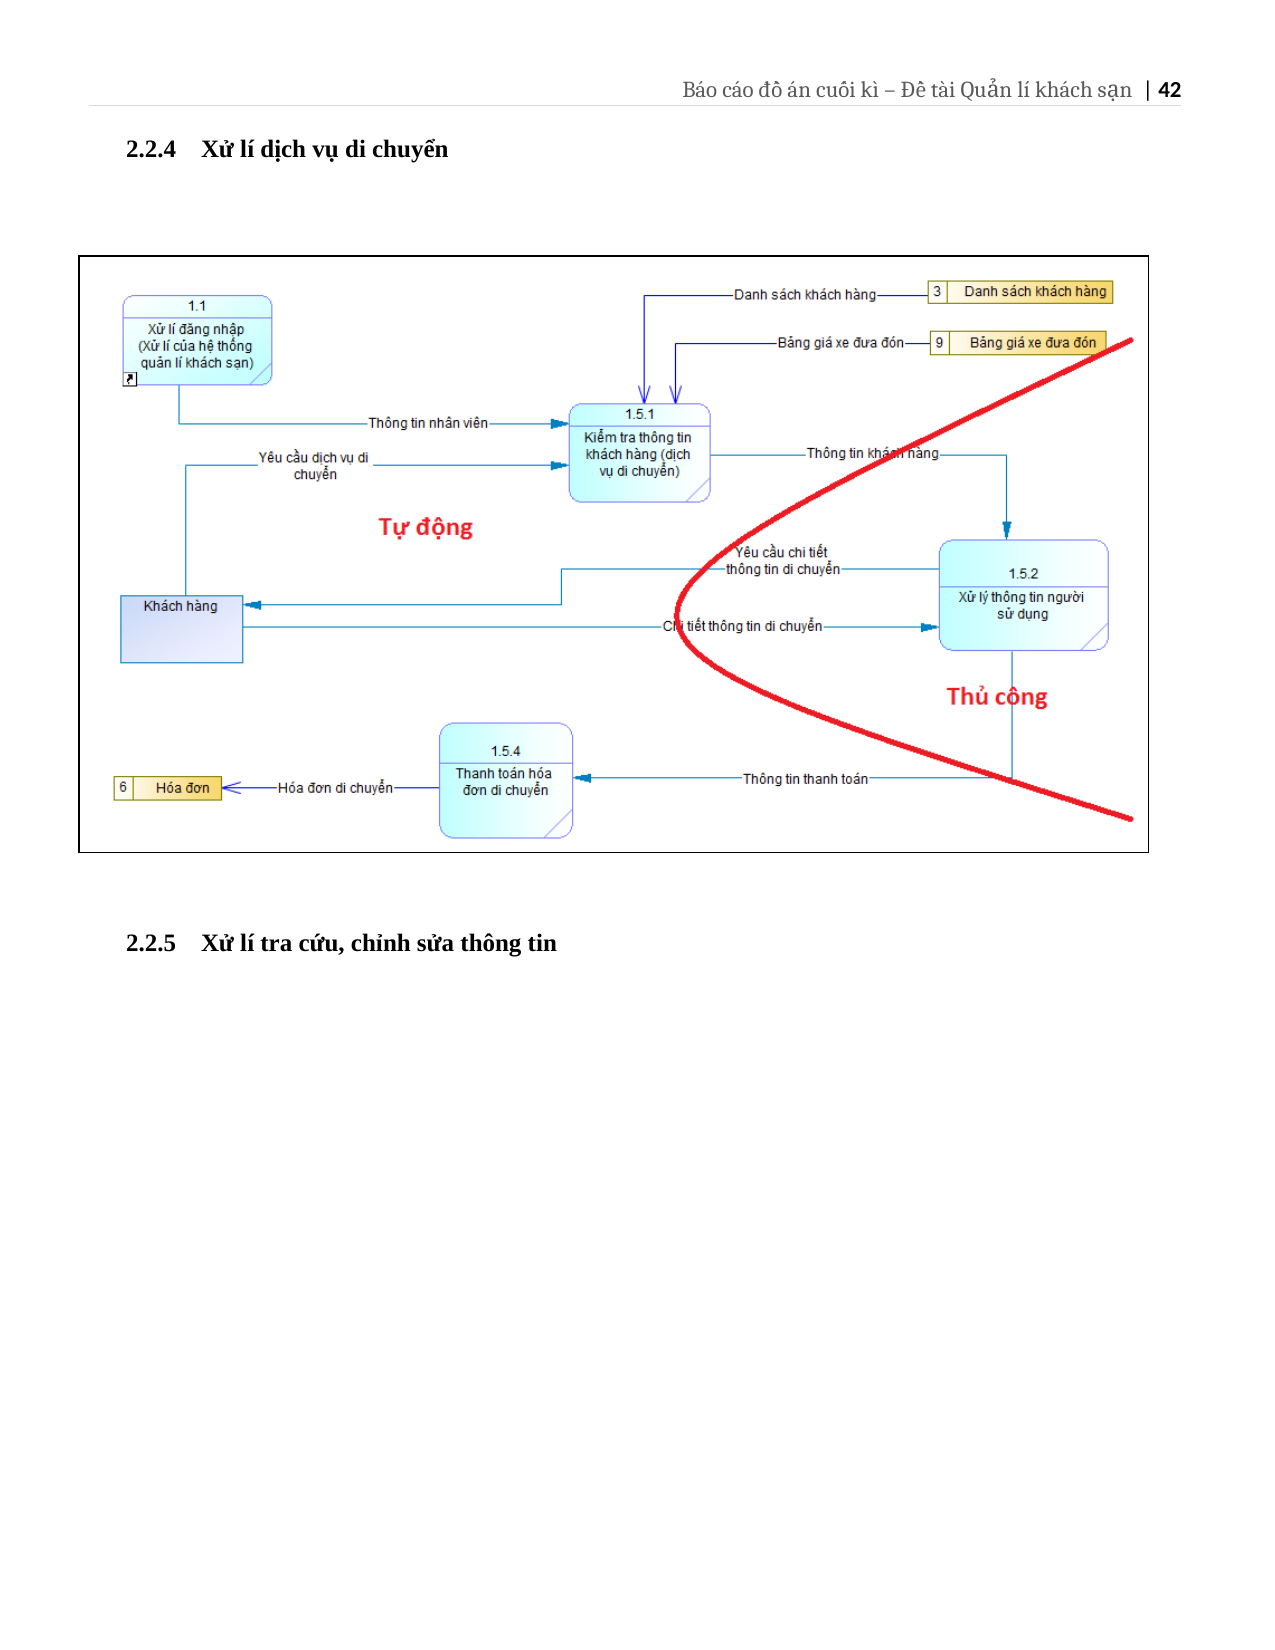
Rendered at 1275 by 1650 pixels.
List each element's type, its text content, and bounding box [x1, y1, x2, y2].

picture [80, 257, 1148, 852]
list Xử lí dịch vụ di chuyển [126, 134, 1181, 163]
list Xử lí tra cứu, chỉnh sửa thông tin [126, 928, 1181, 957]
